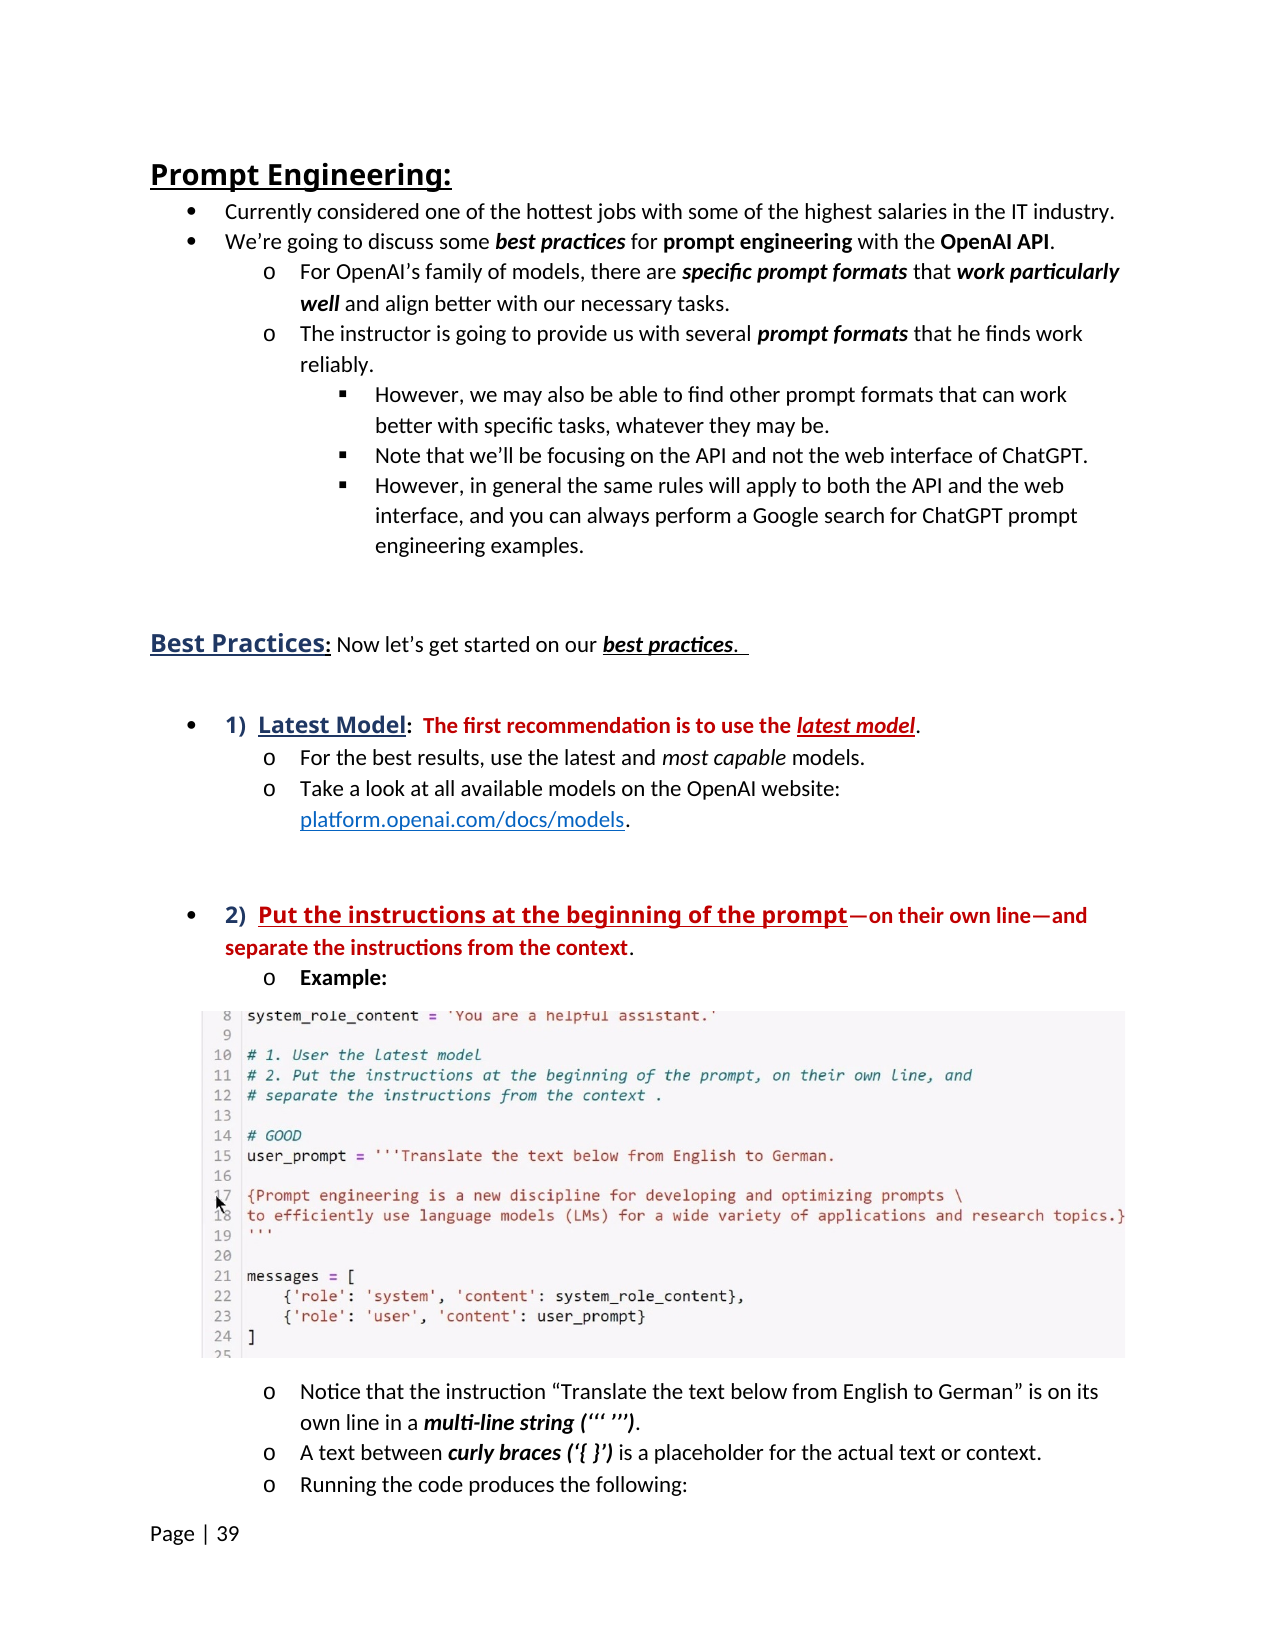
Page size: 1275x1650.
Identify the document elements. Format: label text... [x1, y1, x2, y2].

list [262, 1470, 1125, 1499]
list For OpenAI’s family of models, there are specific prompt formats that work particularly well and align better with our necessary tasks. [262, 257, 1125, 317]
picture [150, 1011, 1125, 1358]
list Notice that the instruction “Translate the text below from English to German” is on its own line in a multi-line string (‘‘‘ ’’’). [262, 1377, 1125, 1436]
list 1) Latest Model: The first recommendation is to use the latest model. [187, 709, 1125, 740]
list We’re going to discuss some best practices for prompt engineering with the OpenAI API. [187, 227, 1125, 255]
list Example: [262, 963, 1125, 992]
list Note that we’ll be focusing on the API and not the web interface of ChatGPT. [337, 441, 1125, 469]
list For the best results, use the latest and most capable models. [262, 743, 1125, 772]
list Currently considered one of the hottest jobs with some of the highest salaries in the IT industry. [187, 197, 1125, 225]
list However, in general the same rules will apply to both the API and the web interface, and you can always perform a Google search for ChatGPT prompt engineering examples. [337, 471, 1125, 559]
list A text between curly braces (‘{ }’) is a placeholder for the actual text or context. [262, 1438, 1125, 1468]
list The instructor is going to provide us with several prompt formats that he finds work reliably. [262, 319, 1125, 378]
list Take a look at all available models on the OpenAI website: platform.openai.com/docs/models. [262, 774, 1125, 833]
list 2) Put the instructions at the beginning of the prompt—on their own line—and separate the instructions from the context. [187, 899, 1125, 961]
subtitle Prompt Engineering: [150, 154, 1125, 194]
text Best Practices: Now let’s get started on our best practices. [150, 625, 1125, 659]
list However, we may also be able to find other prompt formats that can work better with specific tasks, whatever they may be. [337, 381, 1125, 439]
